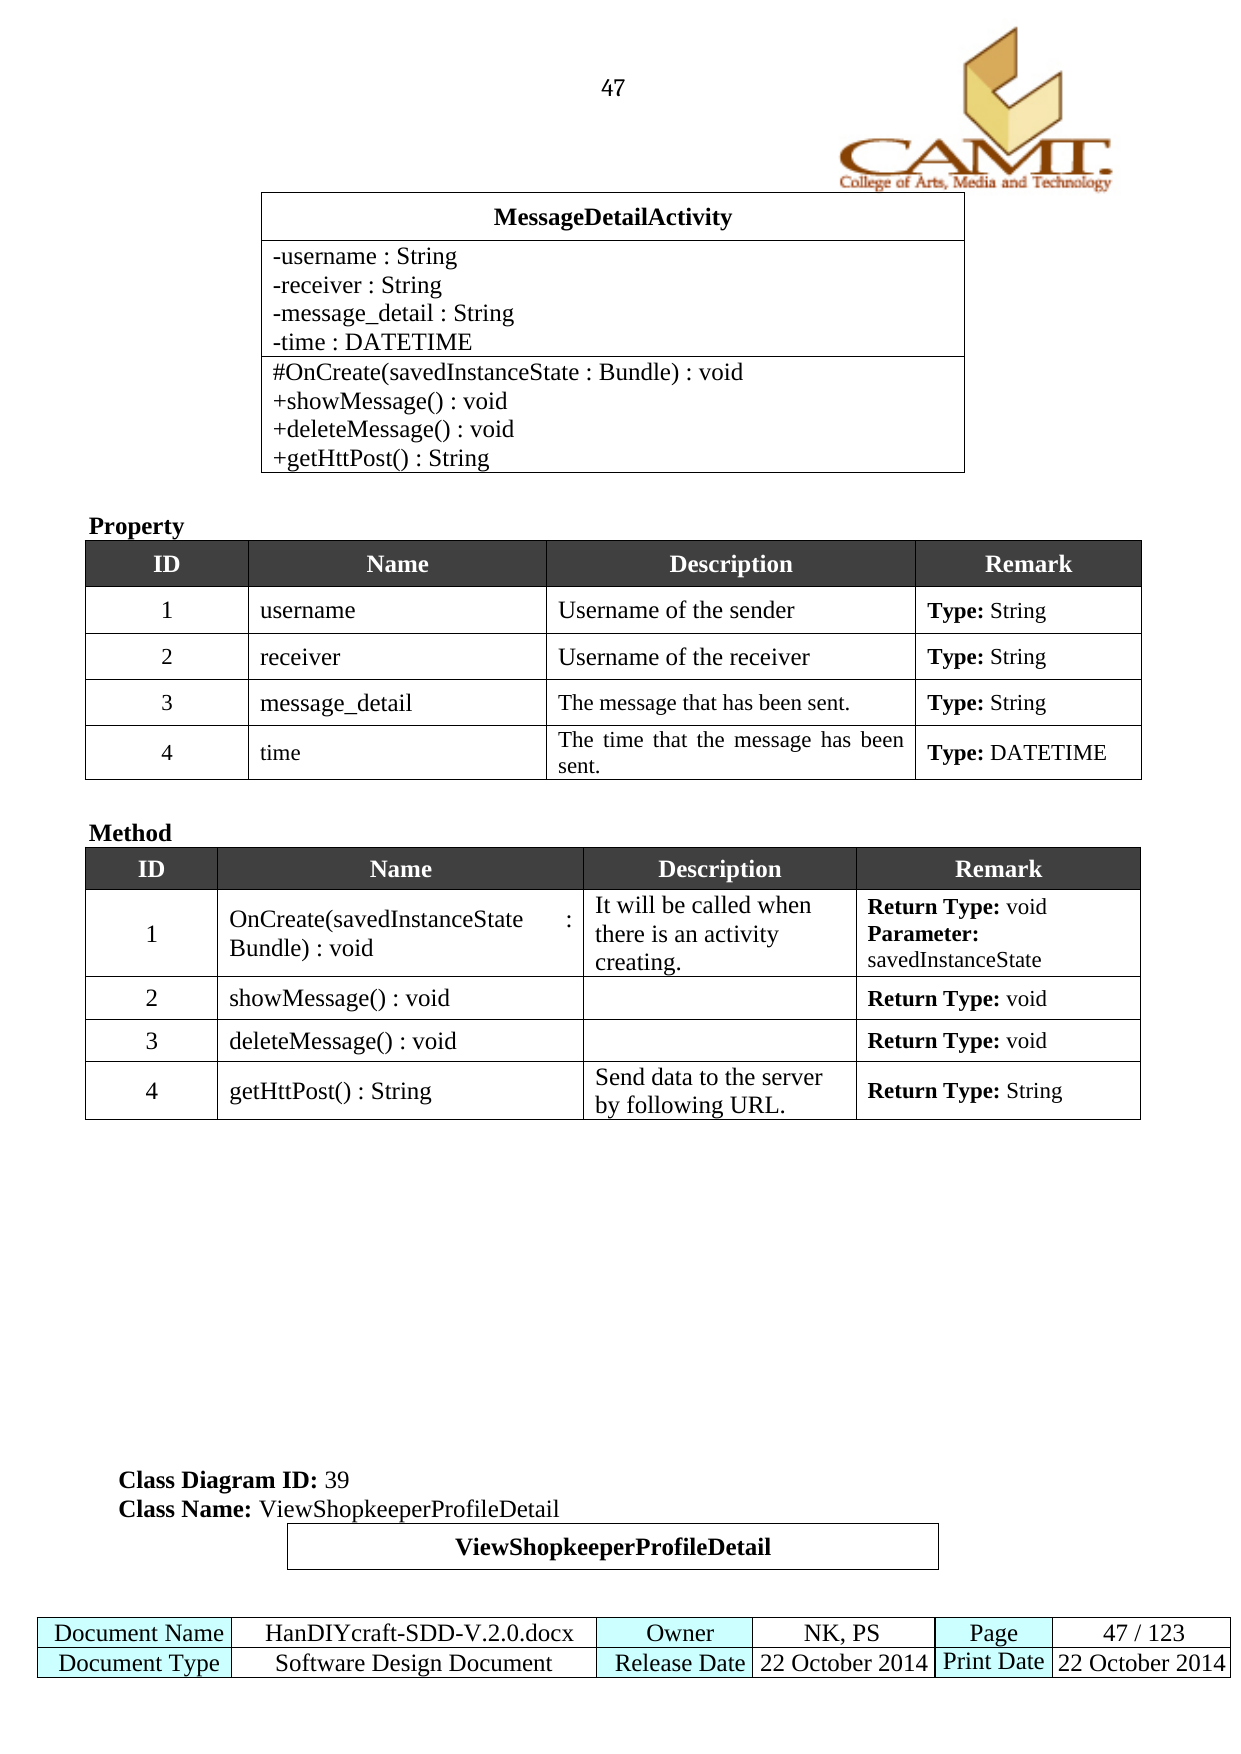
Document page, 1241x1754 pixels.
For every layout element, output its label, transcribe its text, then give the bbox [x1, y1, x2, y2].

table_cell 2 [86, 634, 248, 678]
list Property [88, 511, 1108, 540]
table_cell Return Type: String [857, 1062, 1140, 1119]
table_cell [584, 977, 856, 1018]
table_cell Username of the receiver [547, 634, 915, 678]
table_header Remark [857, 848, 1140, 889]
table_cell OnCreate(savedInstanceState : Bundle) : void [218, 890, 583, 976]
text Class Diagram ID: 39 [118, 1465, 1108, 1494]
table_cell receiver [249, 634, 546, 678]
picture [755, 18, 1221, 207]
table_cell Username of the sender [547, 587, 915, 632]
text Class Name: ViewShopkeeperProfileDetail [118, 1494, 1108, 1523]
table_cell The time that the message has been sent. [547, 726, 915, 778]
table_cell Return Type: void [857, 977, 1140, 1018]
table_header ID [86, 848, 217, 889]
list Method [88, 818, 1108, 847]
table_cell The message that has been sent. [547, 680, 915, 725]
table_header Description [584, 848, 856, 889]
table_cell message_detail [249, 680, 546, 725]
table_header MessageDetailActivity [262, 193, 964, 240]
table_cell showMessage() : void [218, 977, 583, 1018]
table_header Name [218, 848, 583, 889]
table_header ID [86, 541, 248, 586]
table_cell Return Type: void [857, 1020, 1140, 1061]
table_cell Type: DATETIME [916, 726, 1141, 778]
table_cell 1 [86, 587, 248, 632]
table_cell -username : String -receiver : String -message_detail : String -time : DATETIME [262, 241, 964, 356]
table_cell #OnCreate(savedInstanceState : Bundle) : void +showMessage() : void +deleteMessage() : void +getHttPost() : String [262, 357, 964, 472]
table_cell 1 [86, 890, 217, 976]
table_cell Type: String [916, 587, 1141, 632]
table_cell Type: String [916, 680, 1141, 725]
table_cell 3 [86, 1020, 217, 1061]
table_header Description [547, 541, 915, 586]
table_cell getHttPost() : String [218, 1062, 583, 1119]
table_header Name [249, 541, 546, 586]
table_cell 2 [86, 977, 217, 1018]
table_cell [584, 1020, 856, 1061]
table_cell It will be called when there is an activity creating. [584, 890, 856, 976]
table_cell Type: String [916, 634, 1141, 678]
table_cell Send data to the server by following URL. [584, 1062, 856, 1119]
table_header Remark [916, 541, 1141, 586]
table_cell deleteMessage() : void [218, 1020, 583, 1061]
table_header ViewShopkeeperProfileDetail [288, 1524, 938, 1568]
table_cell username [249, 587, 546, 632]
table_cell 3 [86, 680, 248, 725]
table_cell time [249, 726, 546, 778]
table_cell 4 [86, 1062, 217, 1119]
table_cell Return Type: void Parameter: savedInstanceState [857, 890, 1140, 976]
table_cell 4 [86, 726, 248, 778]
